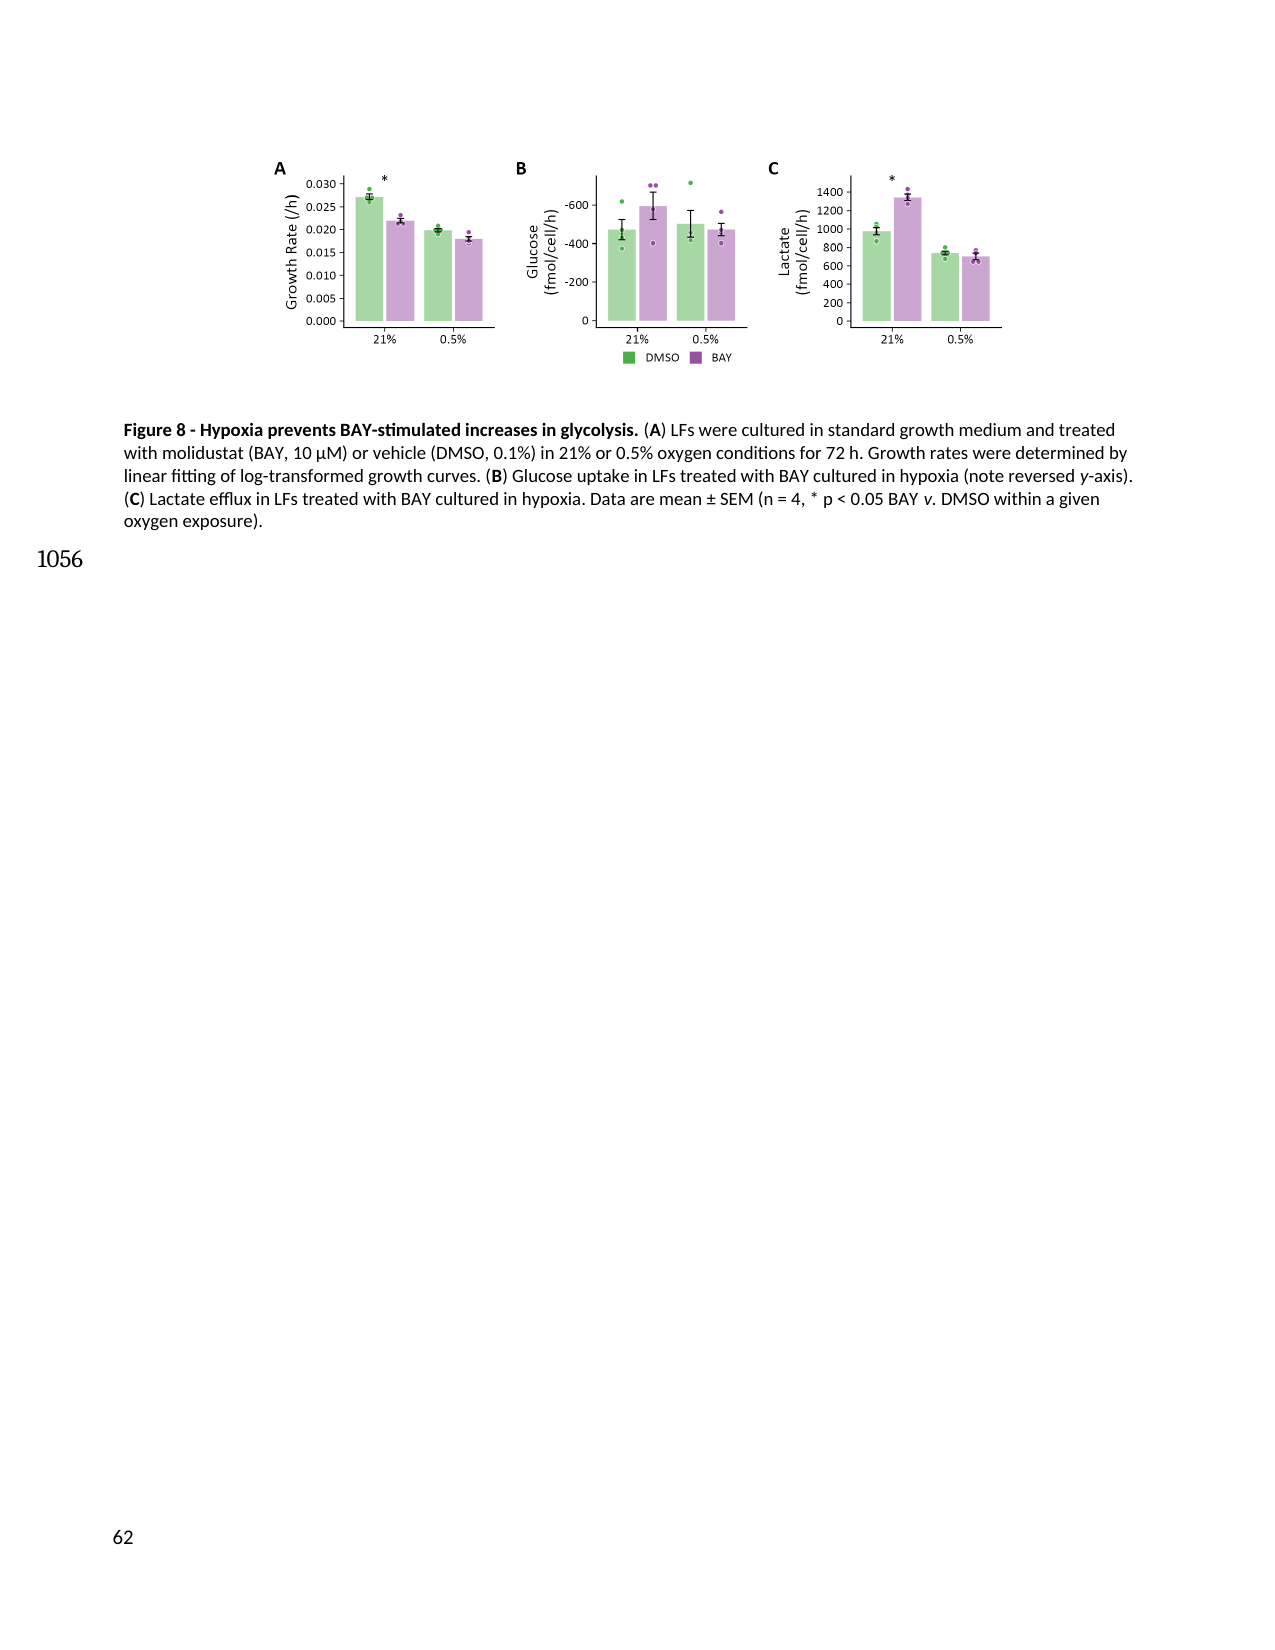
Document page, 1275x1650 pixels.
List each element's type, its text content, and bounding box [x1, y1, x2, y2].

table_header Figure 8 - Hypoxia prevents BAY-stimulated increases in glycolysis. (A) LFs were cultured in standard growth medium and treated with molidustat (BAY, 10 μM) or vehicle (DMSO, 0.1%) in 21% or 0.5% oxygen conditions for 72 h. Growth rates were determined by linear fitting of log-transformed growth curves. (B) Glucose uptake in LFs treated with BAY cultured in hypoxia (note reversed y-axis). (C) Lactate efflux in LFs treated with BAY cultured in hypoxia. Data are mean ± SEM (n = 4, * p < 0.05 BAY v. DMSO within a given oxygen exposure). [113, 150, 1162, 545]
picture [267, 150, 1008, 384]
